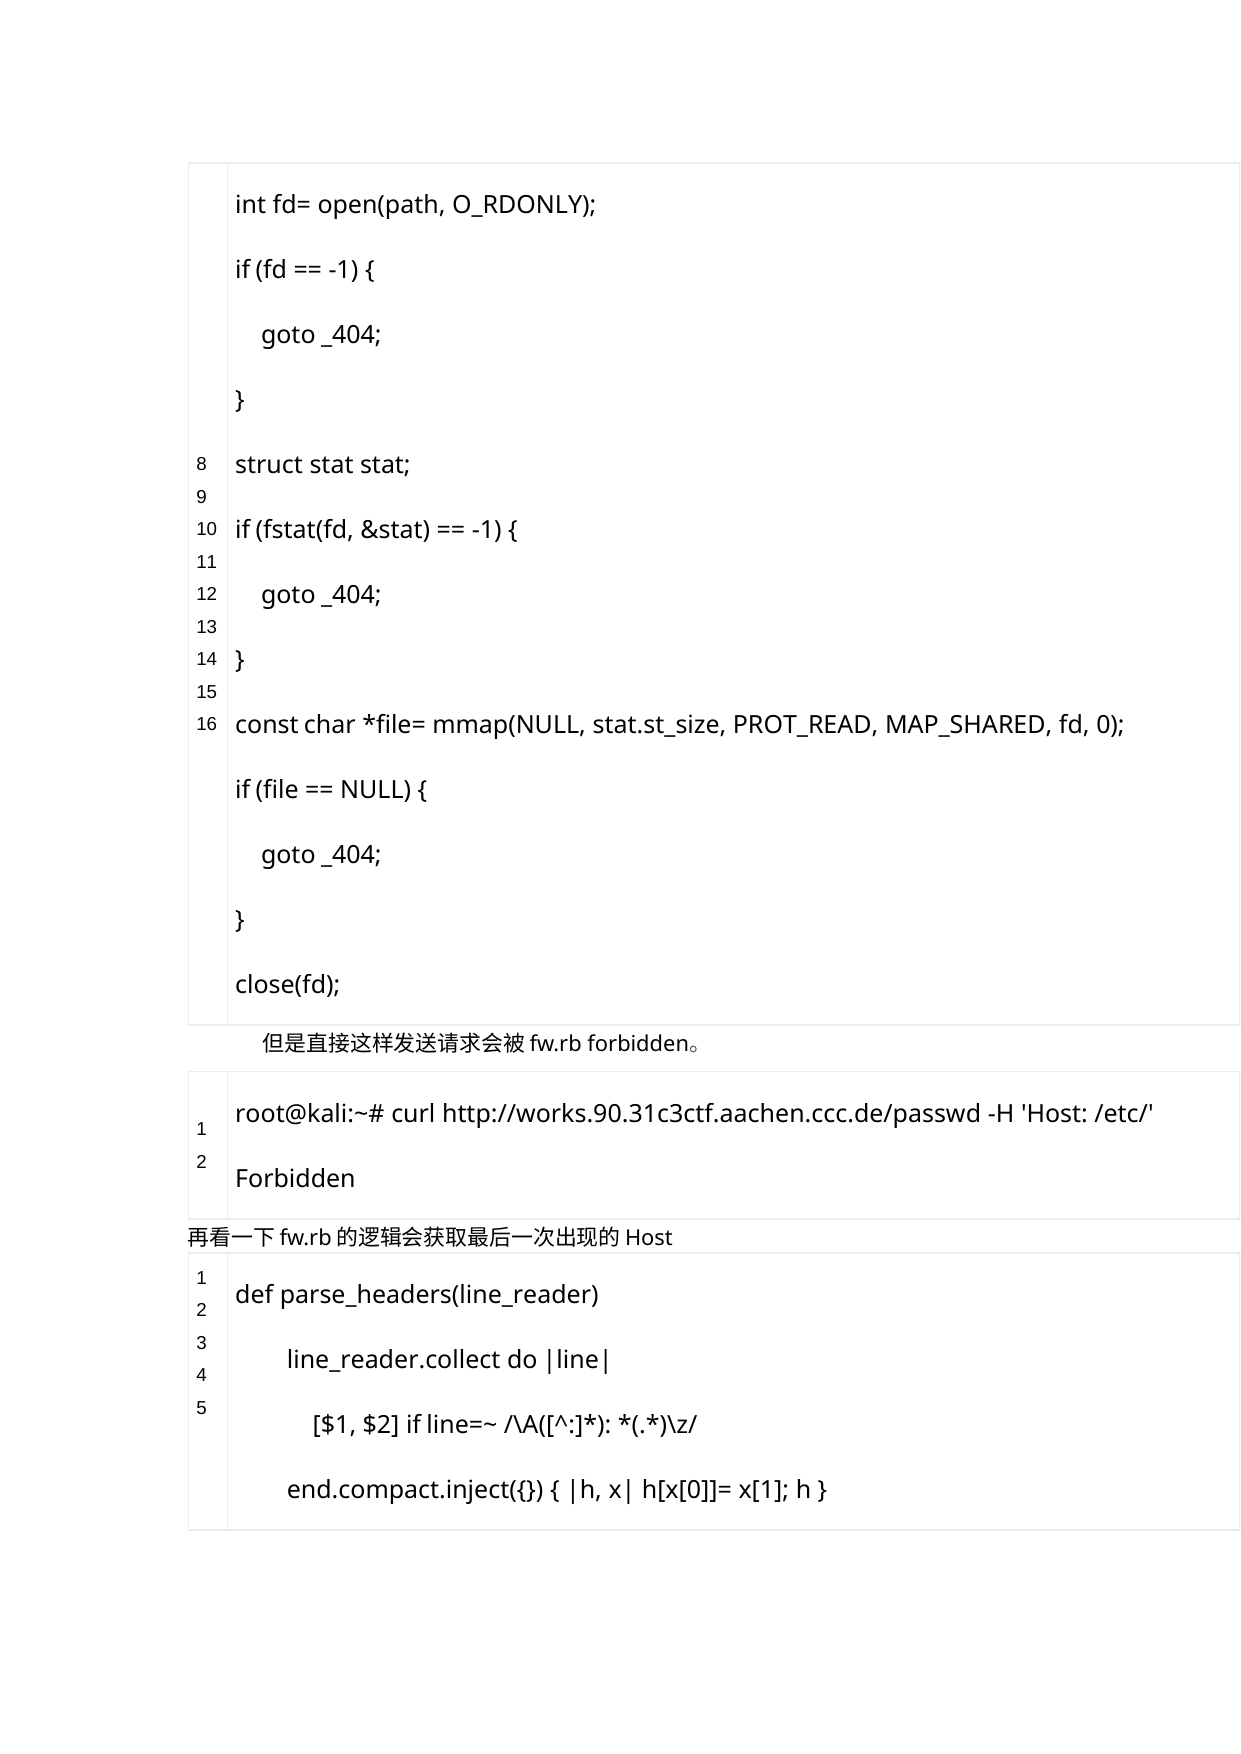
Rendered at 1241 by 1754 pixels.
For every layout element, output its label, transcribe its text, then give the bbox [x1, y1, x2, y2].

table_header root@kali:~# curl http://works.90.31c3ctf.aachen.ccc.de/passwd -H 'Host: /etc/' Forbidden [228, 1072, 1239, 1218]
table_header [228, 164, 1239, 1024]
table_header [228, 1254, 1239, 1529]
text 再看一下fw.rb的逻辑会获取最后一次出现的Host [187, 1219, 1053, 1252]
table_header 1 2 [189, 1072, 227, 1218]
list 但是直接这样发送请求会被fw.rb forbidden。 [262, 1026, 1014, 1058]
table_header 1 2 3 4 5 [189, 1254, 227, 1529]
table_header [189, 164, 227, 1024]
